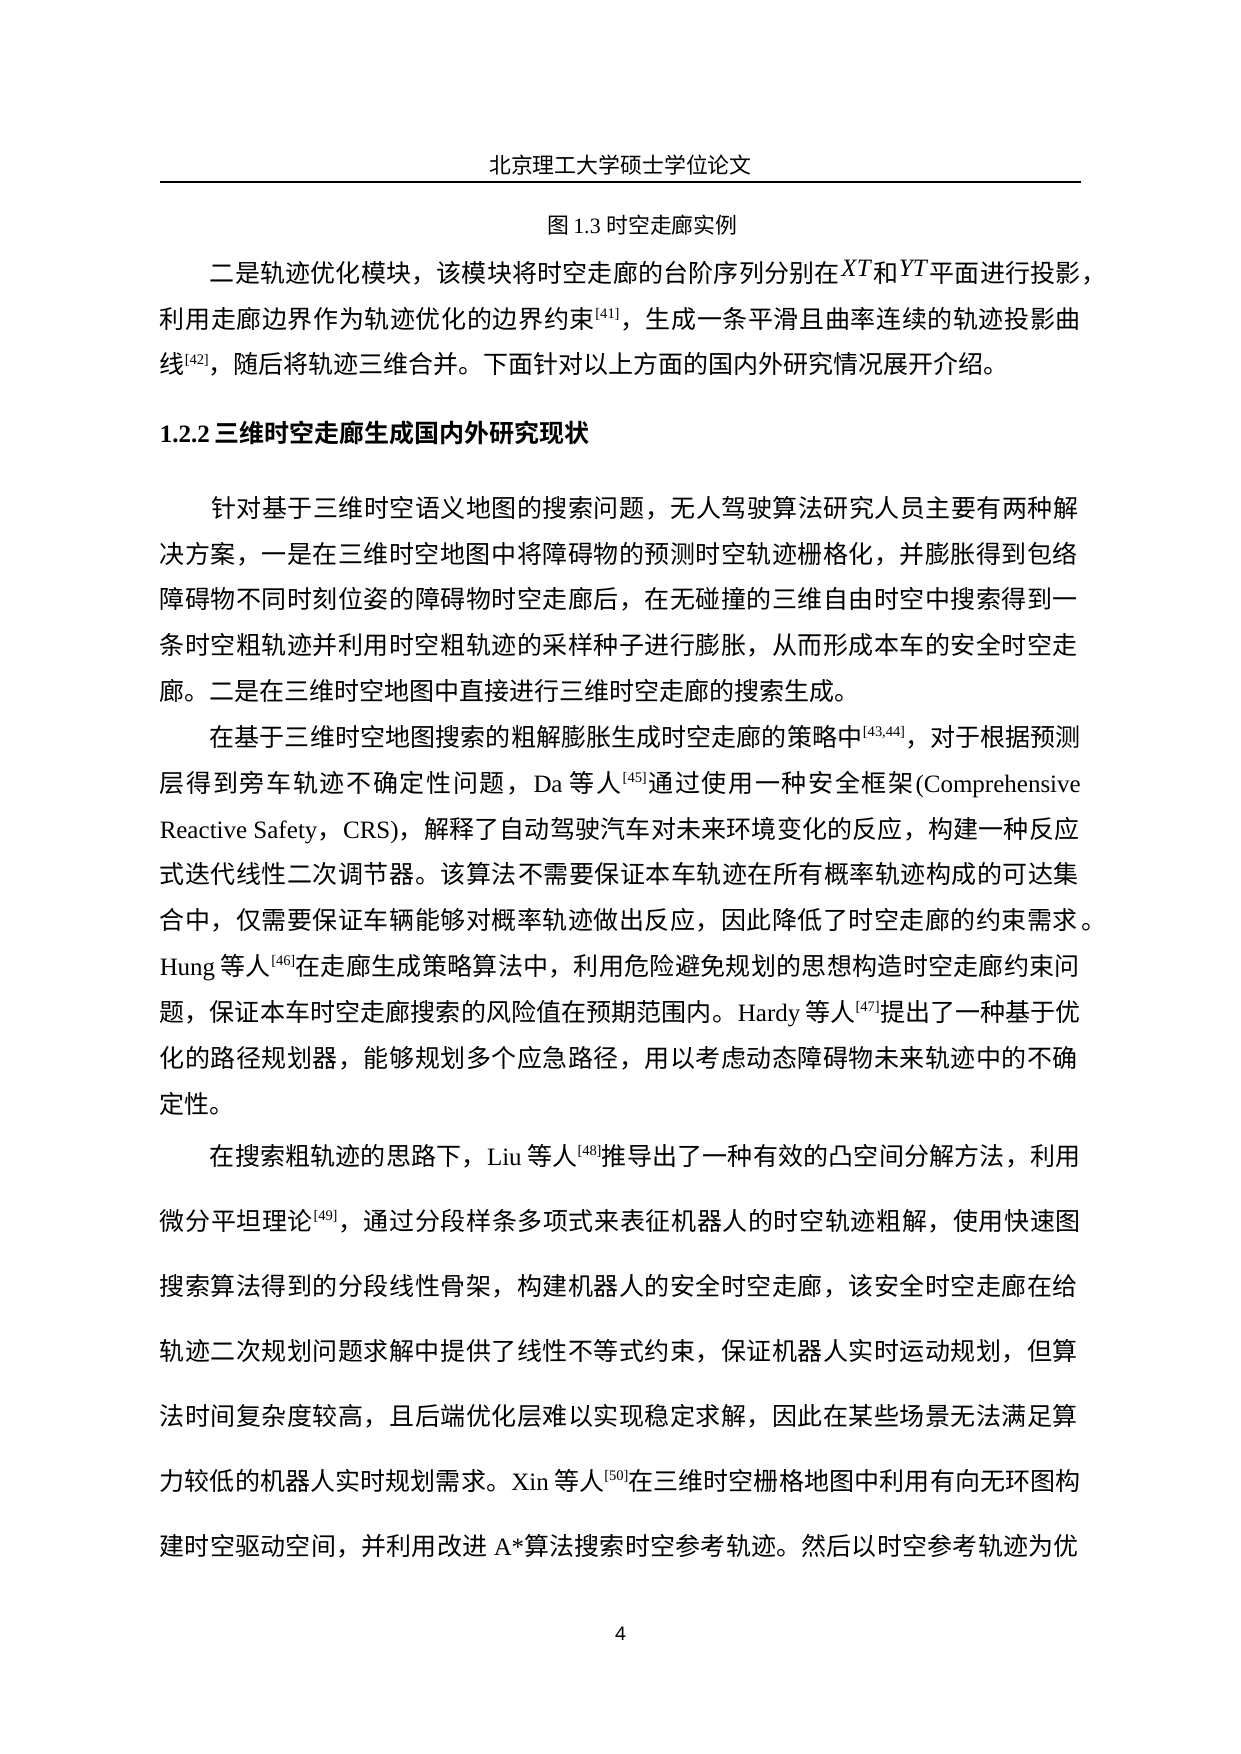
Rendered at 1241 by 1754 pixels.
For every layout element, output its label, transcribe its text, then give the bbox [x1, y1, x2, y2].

text 图1.3 时空走廊实例 [159, 208, 1081, 239]
text 二是轨迹优化模块，该模块将时空走廊的台阶序列分别在和平面进行投影，利用走廊边界作为轨迹优化的边界约束[41]，生成一条平滑且曲率连续的轨迹投影曲线[42]，随后将轨迹三维合并。下面针对以上方面的国内外研究情况展开介绍。 [159, 246, 1081, 383]
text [159, 1122, 1081, 1577]
subtitle 1.2.2三维时空走廊生成国内外研究现状 [159, 399, 1081, 464]
text 在基于三维时空地图搜索的粗解膨胀生成时空走廊的策略中[43,44]，对于根据预测层得到旁车轨迹不确定性问题，Da等人[45]通过使用一种安全框架(Comprehensive Reactive Safety，CRS)，解释了自动驾驶汽车对未来环境变化的反应，构建一种反应式迭代线性二次调节器。该算法不需要保证本车轨迹在所有概率轨迹构成的可达集合中，仅需要保证车辆能够对概率轨迹做出反应，因此降低了时空走廊的约束需求。Hung等人[46]在走廊生成策略算法中，利用危险避免规划的思想构造时空走廊约束问题，保证本车时空走廊搜索的风险值在预期范围内。Hardy等人[47]提出了一种基于优化的路径规划器，能够规划多个应急路径，用以考虑动态障碍物未来轨迹中的不确定性。 [159, 710, 1081, 1122]
text 针对基于三维时空语义地图的搜索问题，无人驾驶算法研究人员主要有两种解决方案，一是在三维时空地图中将障碍物的预测时空轨迹栅格化，并膨胀得到包络障碍物不同时刻位姿的障碍物时空走廊后，在无碰撞的三维自由时空中搜索得到一条时空粗轨迹并利用时空粗轨迹的采样种子进行膨胀，从而形成本车的安全时空走廊。二是在三维时空地图中直接进行三维时空走廊的搜索生成。 [159, 481, 1081, 710]
